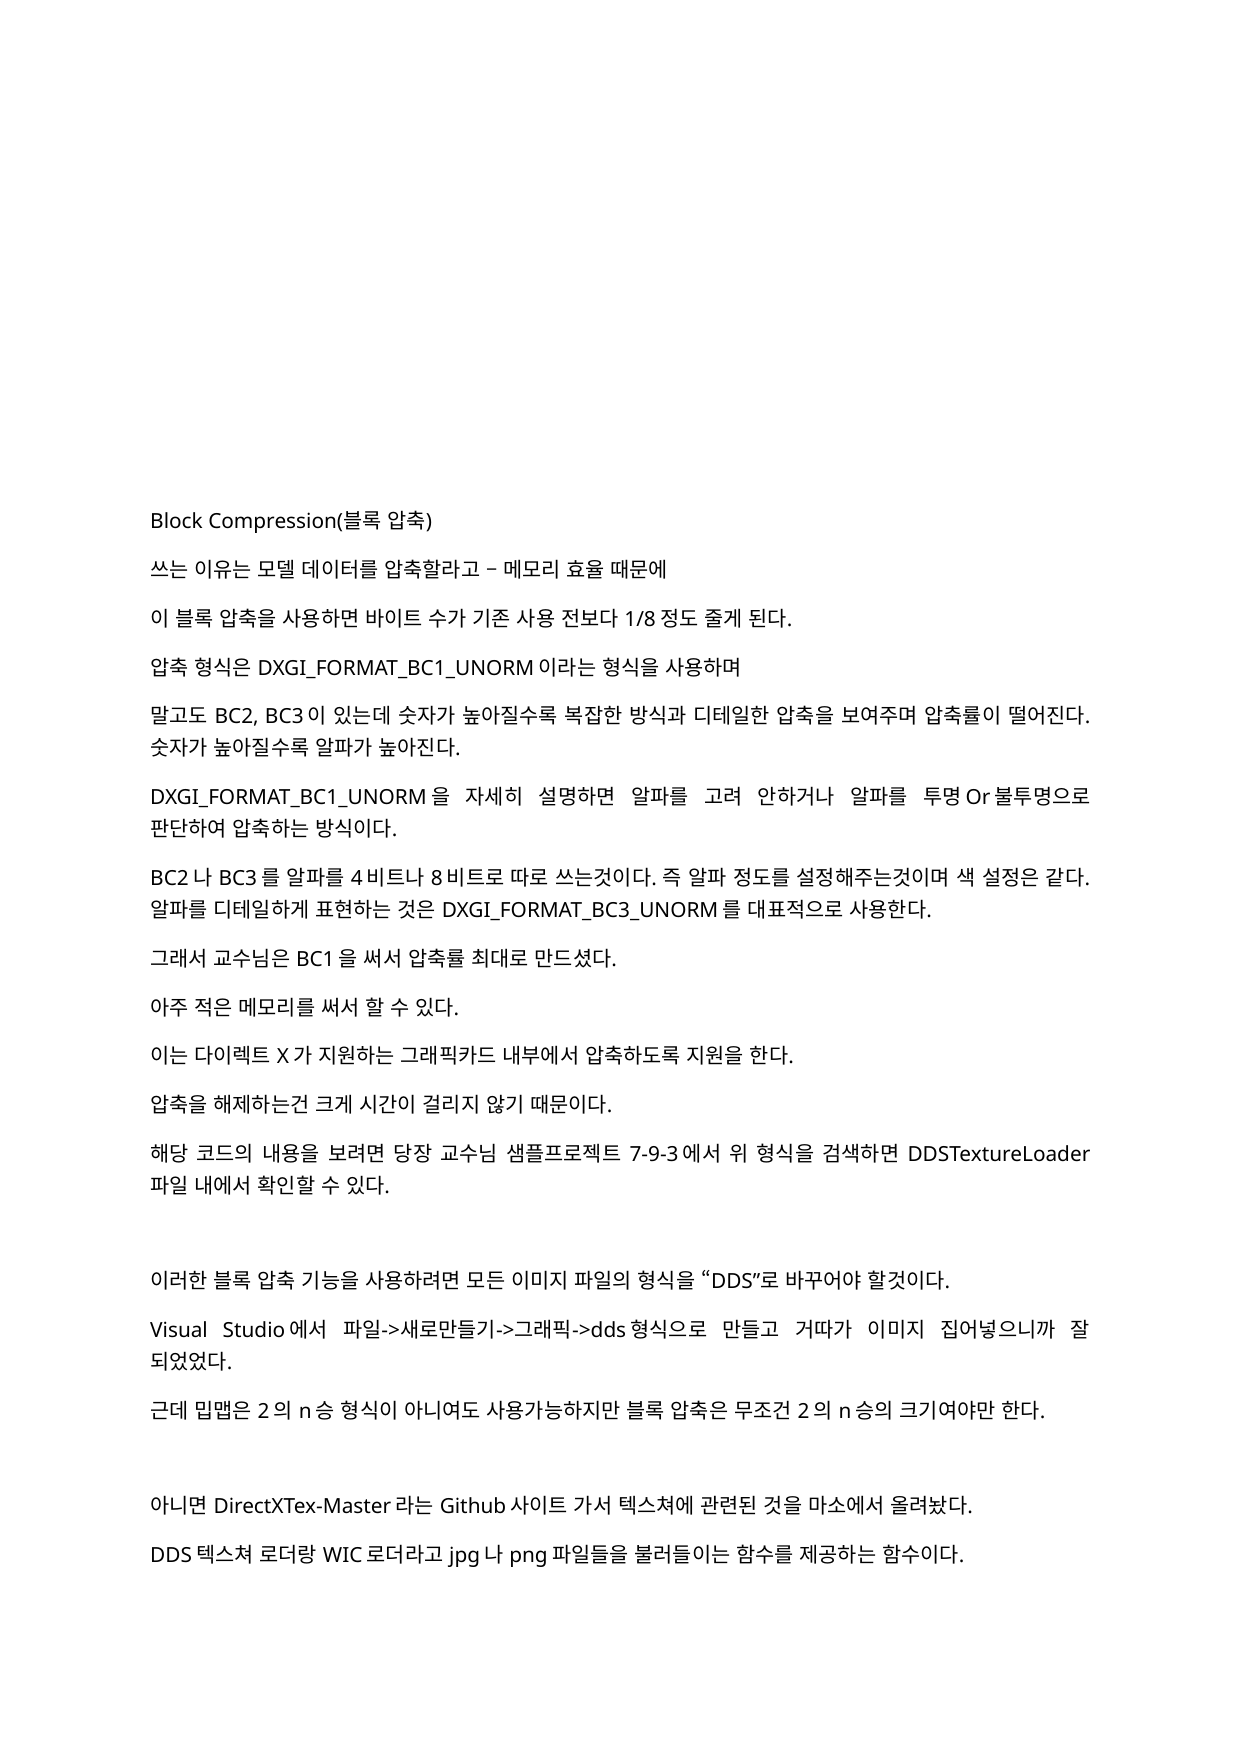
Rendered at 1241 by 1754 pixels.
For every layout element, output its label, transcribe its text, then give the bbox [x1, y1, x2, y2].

text Visual Studio에서 파일->새로만들기->그래픽->dds형식으로 만들고 거따가 이미지 집어넣으니까 잘 되었었다. [150, 1313, 1090, 1376]
text 쓰는 이유는 모델 데이터를 압축할라고 – 메모리 효율 때문에 [150, 553, 1090, 583]
text DXGI_FORMAT_BC1_UNORM을 자세히 설명하면 알파를 고려 안하거나 알파를 투명Or불투명으로 판단하여 압축하는 방식이다. [150, 780, 1090, 843]
text 압축 형식은 DXGI_FORMAT_BC1_UNORM이라는 형식을 사용하며 [150, 651, 1090, 681]
text 이 블록 압축을 사용하면 바이트 수가 기존 사용 전보다 1/8정도 줄게 된다. [150, 602, 1090, 632]
text Block Compression(블록 압축) [150, 504, 1090, 535]
text 압축을 해제하는건 크게 시간이 걸리지 않기 때문이다. [150, 1088, 1090, 1118]
text 해당 코드의 내용을 보려면 당장 교수님 샘플프로젝트 7-9-3에서 위 형식을 검색하면 DDSTextureLoader파일 내에서 확인할 수 있다. [150, 1137, 1090, 1199]
text 이는 다이렉트 X가 지원하는 그래픽카드 내부에서 압축하도록 지원을 한다. [150, 1039, 1090, 1070]
text 근데 밉맵은 2의 n승 형식이 아니여도 사용가능하지만 블록 압축은 무조건 2의 n승의 크기여야만 한다. [150, 1394, 1090, 1424]
text 그래서 교수님은 BC1을 써서 압축률 최대로 만드셨다. [150, 942, 1090, 972]
text 이러한 블록 압축 기능을 사용하려면 모든 이미지 파일의 형식을 “DDS”로 바꾸어야 할것이다. [150, 1264, 1090, 1295]
text 아주 적은 메모리를 써서 할 수 있다. [150, 991, 1090, 1021]
text 말고도 BC2, BC3이 있는데 숫자가 높아질수록 복잡한 방식과 디테일한 압축을 보여주며 압축률이 떨어진다. 숫자가 높아질수록 알파가 높아진다. [150, 699, 1090, 762]
text DDS텍스쳐 로더랑 WIC로더라고 jpg나 png파일들을 불러들이는 함수를 제공하는 함수이다. [150, 1538, 1090, 1569]
text BC2나 BC3를 알파를 4비트나 8비트로 따로 쓰는것이다. 즉 알파 정도를 설정해주는것이며 색 설정은 같다. 알파를 디테일하게 표현하는 것은 DXGI_FORMAT_BC3_UNORM를 대표적으로 사용한다. [150, 861, 1090, 923]
text 아니면 DirectXTex-Master라는 Github사이트 가서 텍스쳐에 관련된 것을 마소에서 올려놨다. [150, 1490, 1090, 1520]
